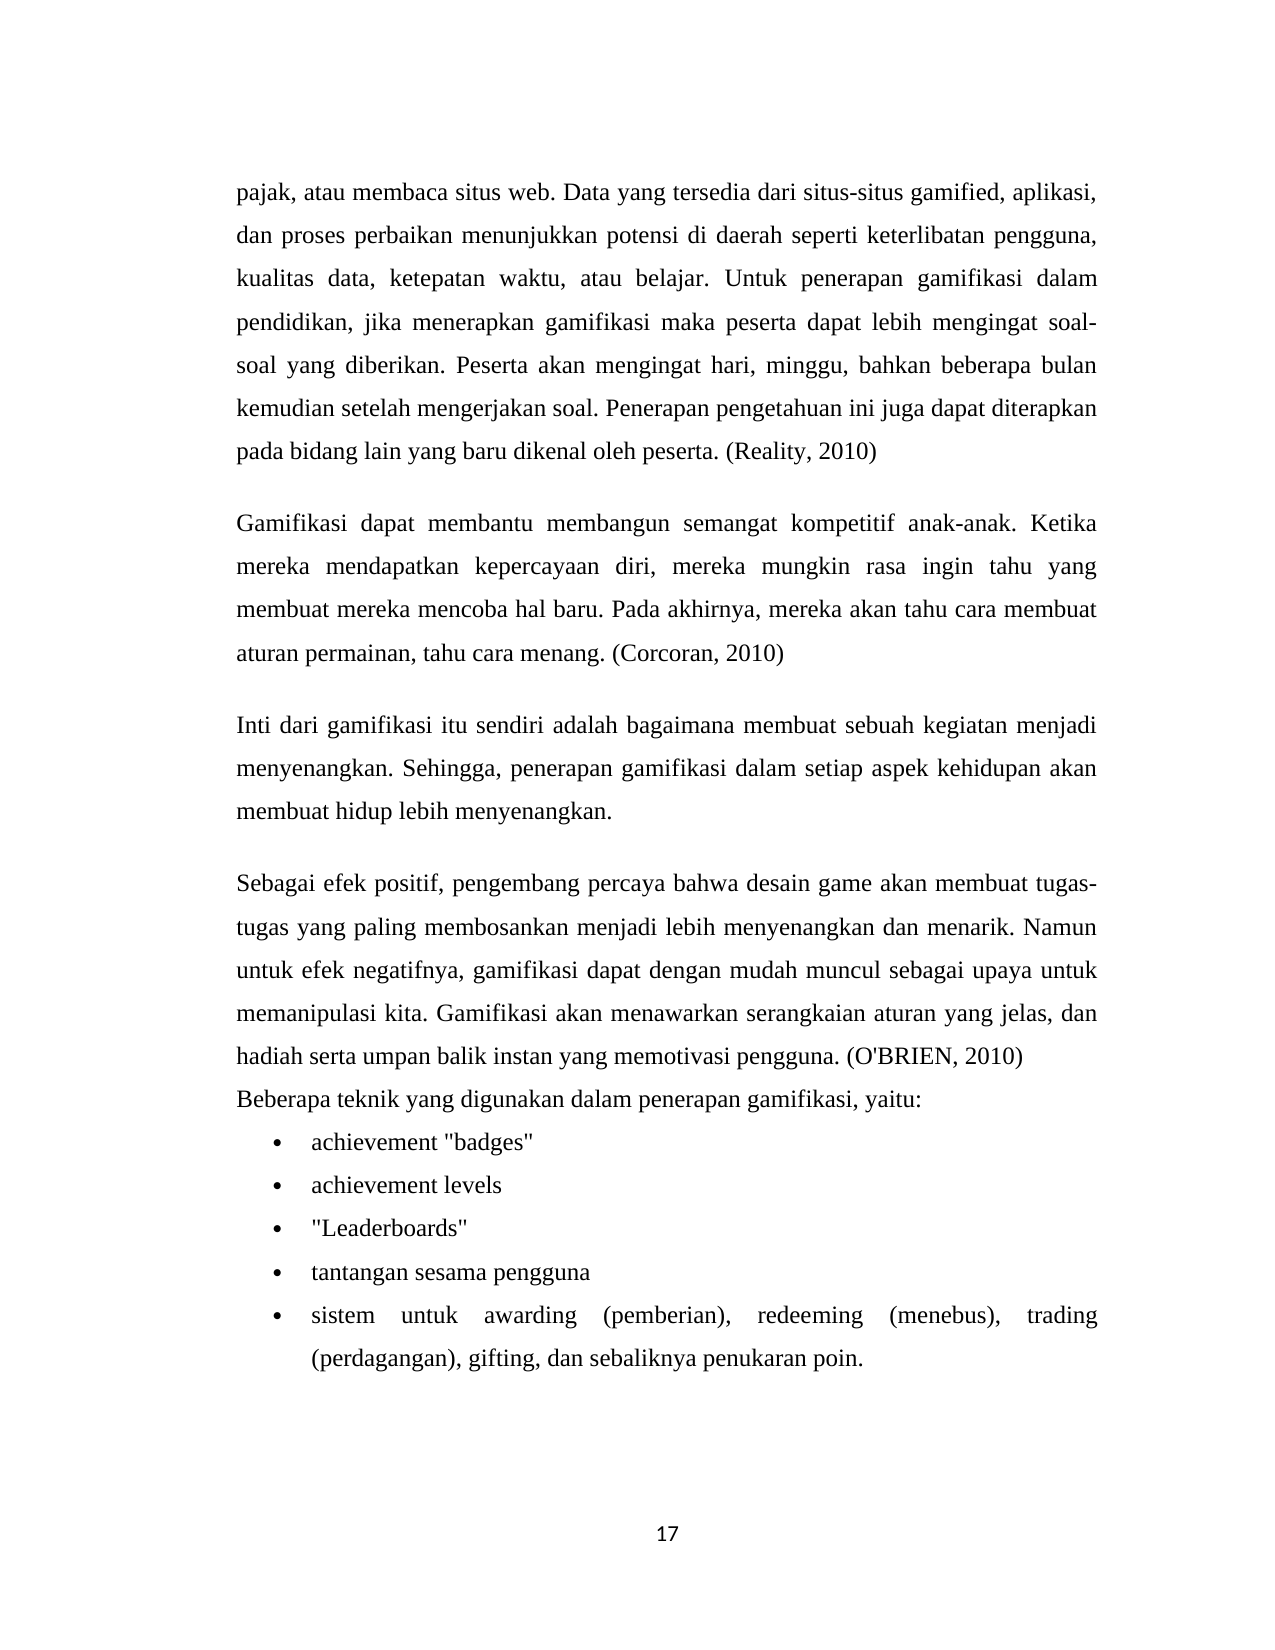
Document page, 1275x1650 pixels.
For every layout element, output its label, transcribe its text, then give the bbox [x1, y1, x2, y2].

text Beberapa teknik yang digunakan dalam penerapan gamifikasi, yaitu: [236, 1084, 1098, 1113]
list sistem untuk awarding (pemberian), redeeming (menebus), trading (perdagangan), gifting, dan sebaliknya penukaran poin. [274, 1300, 1098, 1372]
list tantangan sesama pengguna [274, 1257, 1098, 1285]
text Inti dari gamifikasi itu sendiri adalah bagaimana membuat sebuah kegiatan menjadi menyenangkan. Sehingga, penerapan gamifikasi dalam setiap aspek kehidupan akan membuat hidup lebih menyenangkan. [236, 710, 1098, 825]
list achievement levels [274, 1170, 1098, 1199]
text Gamifikasi dapat membantu membangun semangat kompetitif anak-anak. Ketika mereka mendapatkan kepercayaan diri, mereka mungkin rasa ingin tahu yang membuat mereka mencoba hal baru. Pada akhirnya, mereka akan tahu cara membuat aturan permainan, tahu cara menang. [236, 508, 1098, 666]
list "Leaderboards" [274, 1213, 1098, 1242]
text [236, 177, 1098, 465]
text Sebagai efek positif, pengembang percaya bahwa desain game akan membuat tugas-tugas yang paling membosankan menjadi lebih menyenangkan dan menarik. Namun untuk efek negatifnya, gamifikasi dapat dengan mudah muncul sebagai upaya untuk memanipulasi kita. Gamifikasi akan menawarkan serangkaian aturan yang jelas, dan hadiah serta umpan balik instan yang memotivasi pengguna. [236, 868, 1098, 1070]
list achievement "badges" [274, 1127, 1098, 1156]
